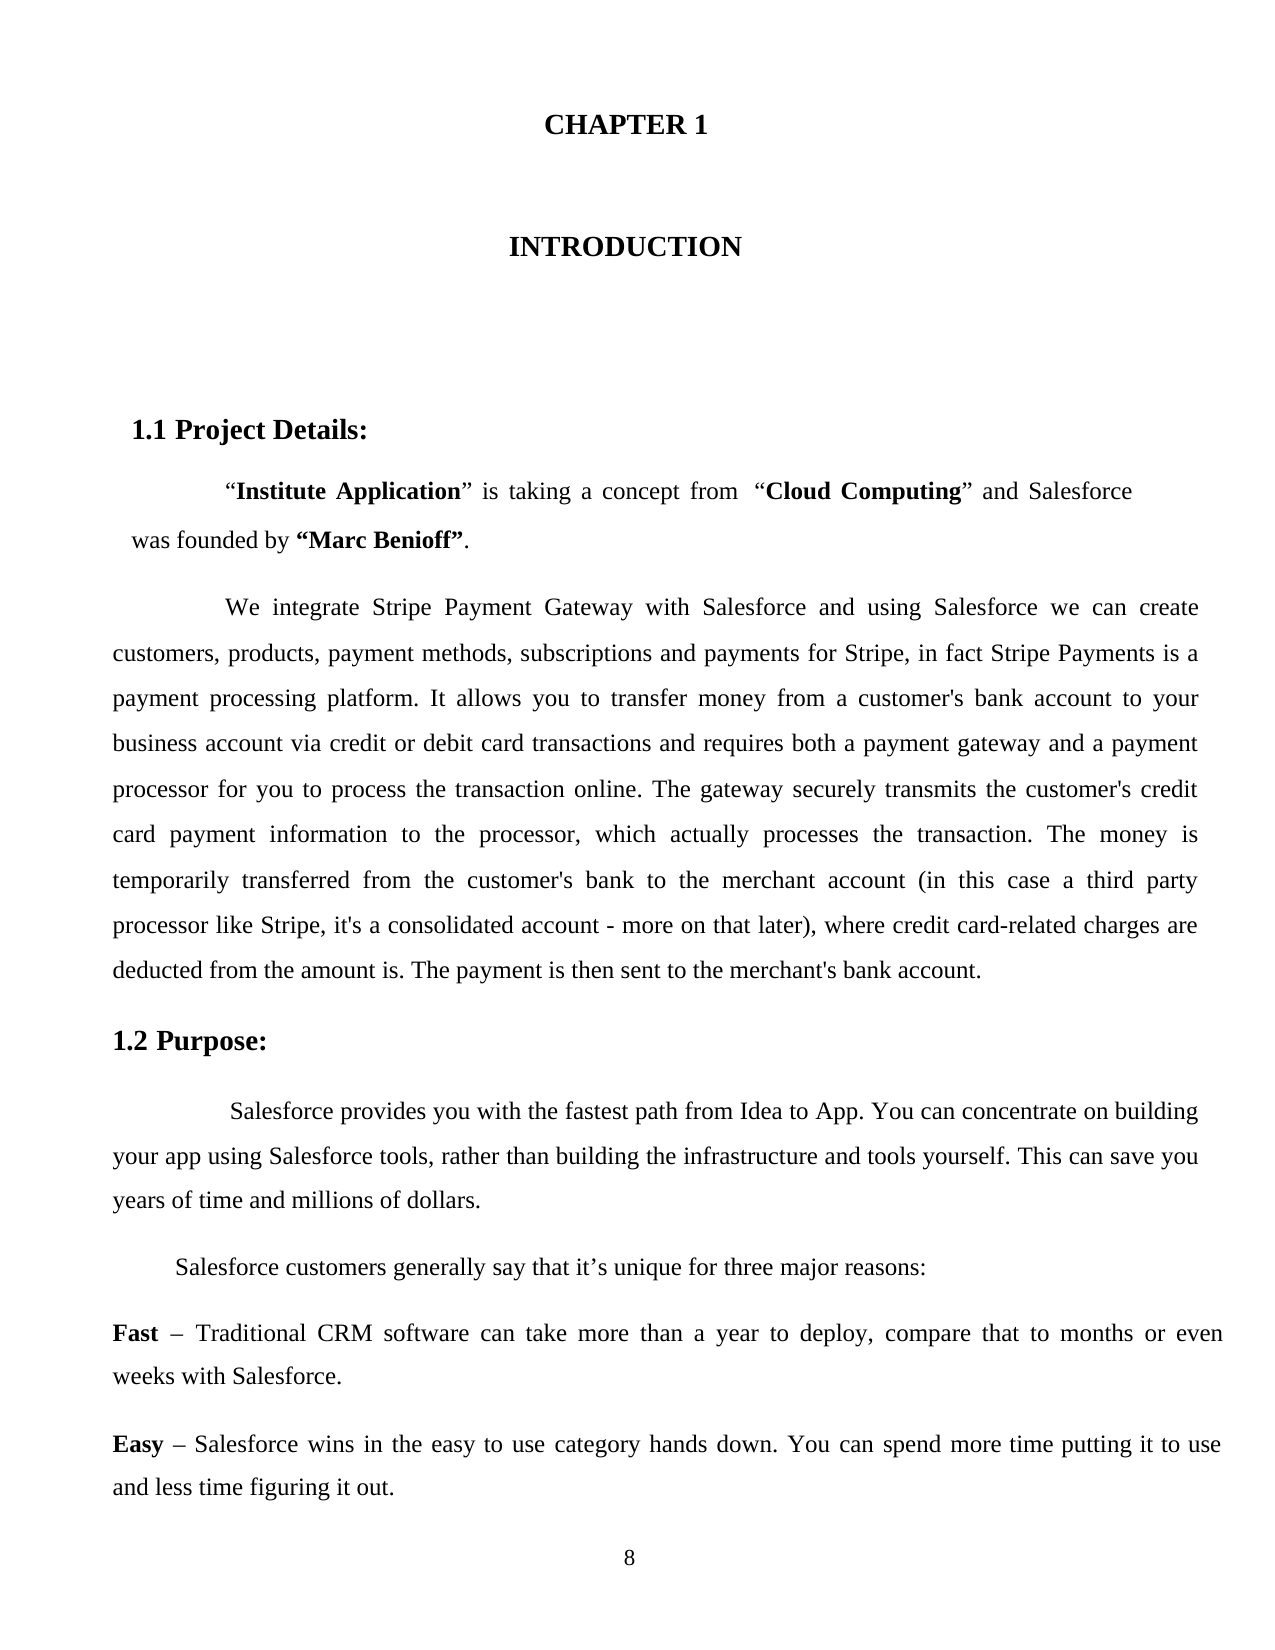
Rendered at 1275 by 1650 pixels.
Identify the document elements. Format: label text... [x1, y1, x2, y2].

text Easy – Salesforce wins in the easy to use category hands down. You can spend more time putting it to use and less time figuring it out. [112, 1429, 1223, 1501]
subtitle Project Details: [131, 412, 1223, 446]
text INTRODUCTION [366, 229, 885, 262]
subtitle CHAPTER 1 [367, 107, 885, 140]
text Salesforce provides you with the fastest path from Idea to App. You can concentrate on building your app using Salesforce tools, rather than building the infrastructure and tools yourself. This can save you years of time and millions of dollars. [112, 1096, 1200, 1214]
text “Institute Application” is taking a concept from “Cloud Computing” and Salesforce was founded by “Marc Benioff”. [131, 476, 1133, 553]
subtitle Purpose: [112, 1023, 1223, 1056]
text We integrate Stripe Payment Gateway with Salesforce and using Salesforce we can create customers, products, payment methods, subscriptions and payments for Stripe, in fact Stripe Payments is a payment processing platform. It allows you to transfer money from a customer's bank account to your business account via credit or debit card transactions and requires both a payment gateway and a payment processor for you to process the transaction online. The gateway securely transmits the customer's credit card payment information to the processor, which actually processes the transaction. The money is temporarily transferred from the customer's bank to the merchant account (in this case a third party processor like Stripe, it's a consolidated account - more on that later), where credit card-related charges are deducted from the amount is. The payment is then sent to the merchant's bank account. [112, 592, 1200, 984]
text Salesforce customers generally say that it’s unique for three major reasons: [175, 1252, 1051, 1281]
text Fast – Traditional CRM software can take more than a year to deploy, compare that to months or even weeks with Salesforce. [112, 1318, 1223, 1390]
